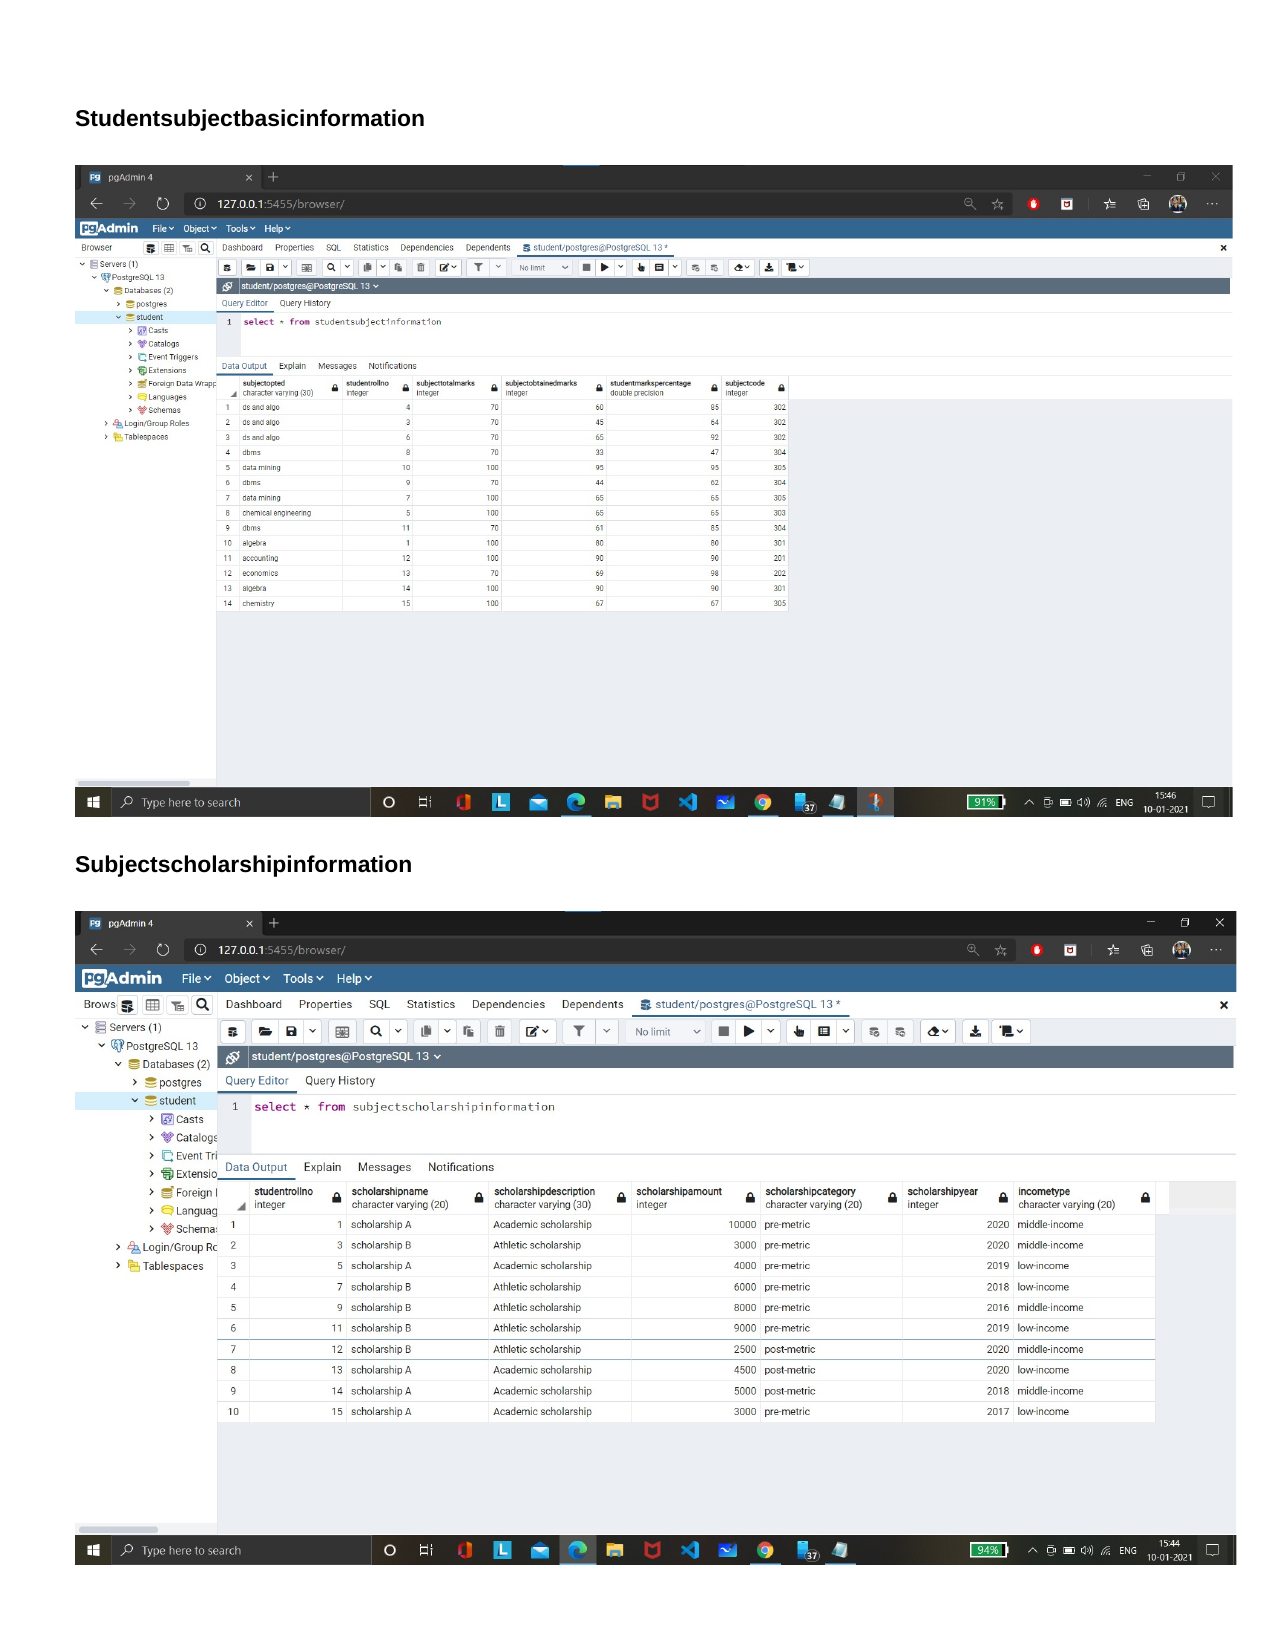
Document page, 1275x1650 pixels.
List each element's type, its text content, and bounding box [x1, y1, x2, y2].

text Studentsubjectbasicinformation [75, 105, 1200, 132]
text Subjectscholarshipinformation [75, 851, 1200, 877]
picture [75, 911, 1237, 1565]
picture [75, 165, 1233, 817]
